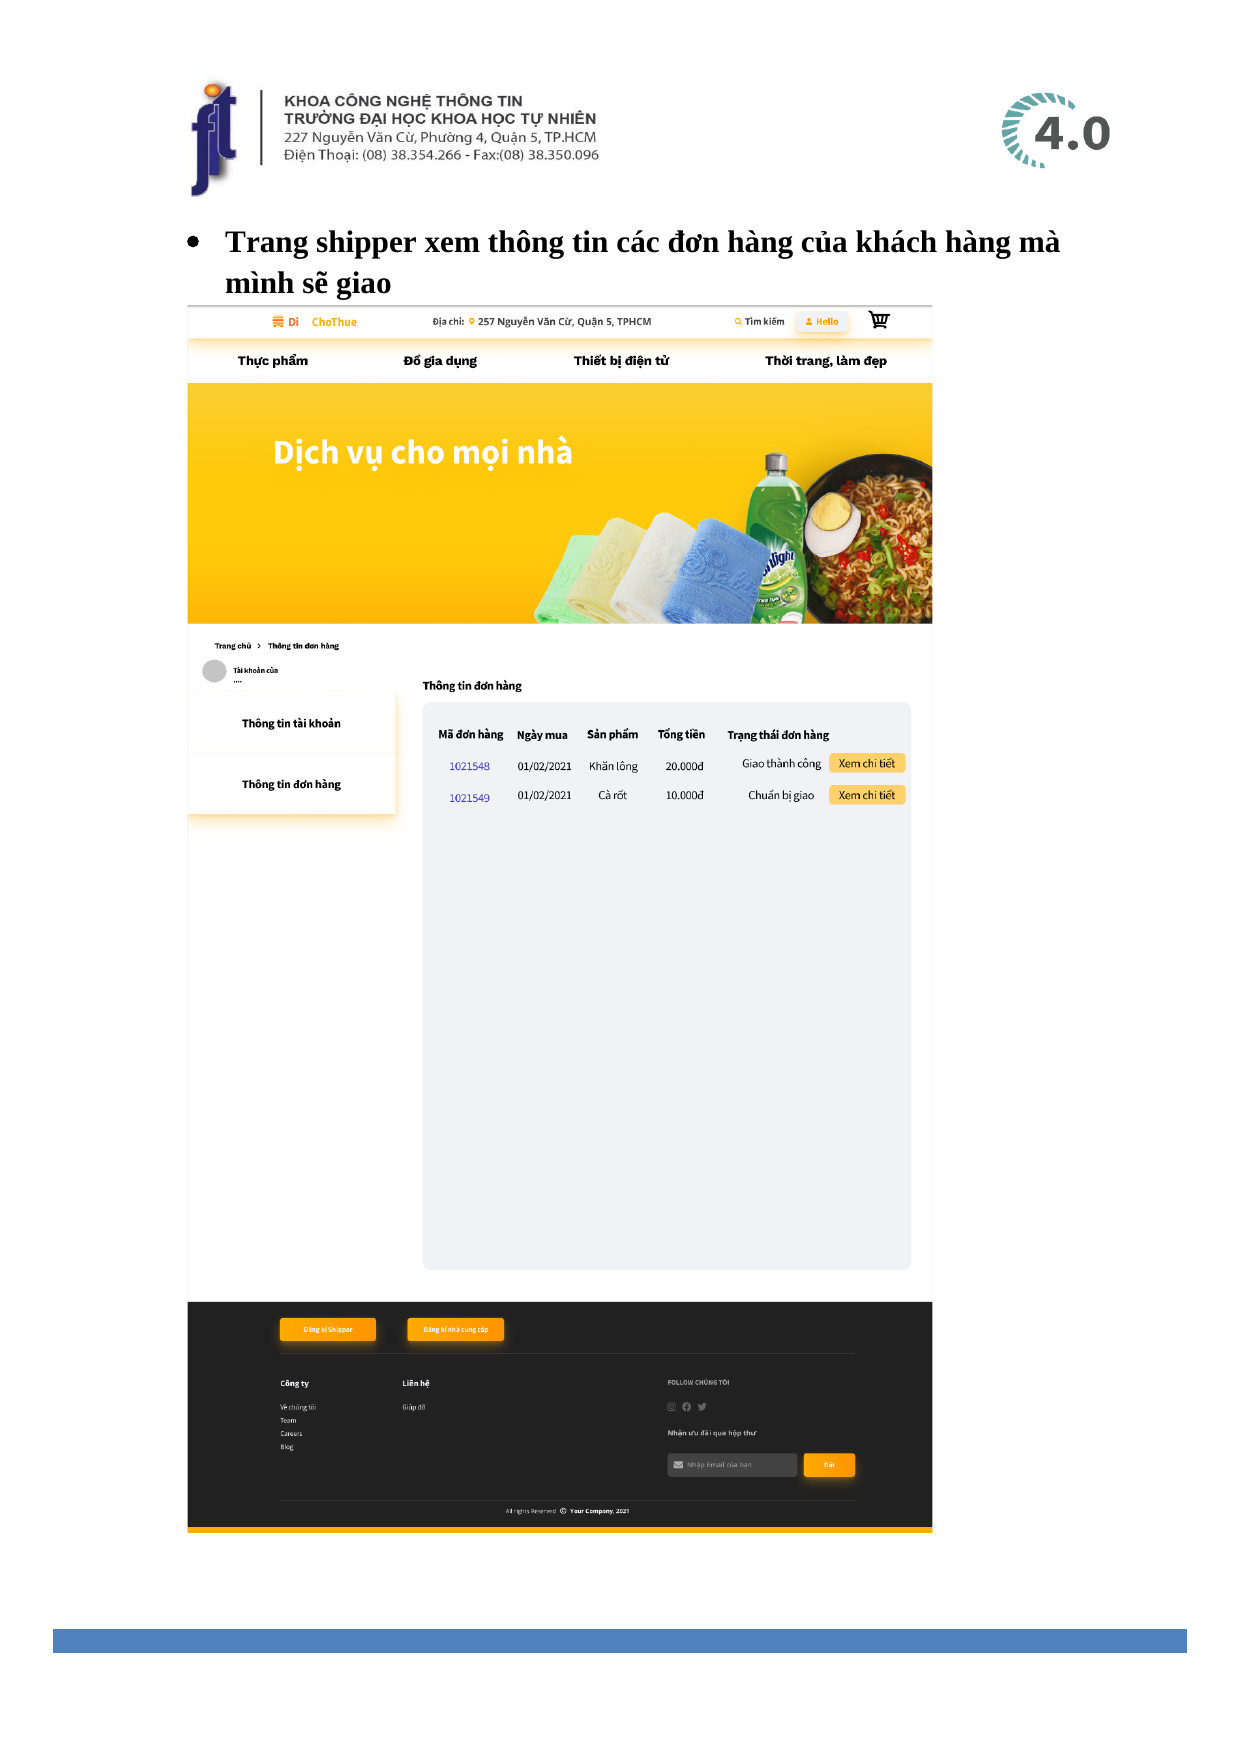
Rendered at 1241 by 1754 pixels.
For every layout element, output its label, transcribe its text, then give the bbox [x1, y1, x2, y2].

picture [187, 305, 933, 1533]
picture [975, 86, 1138, 175]
picture [168, 75, 632, 218]
list Trang shipper xem thông tin các đơn hàng của khách hàng mà mình sẽ giao [187, 150, 1090, 301]
